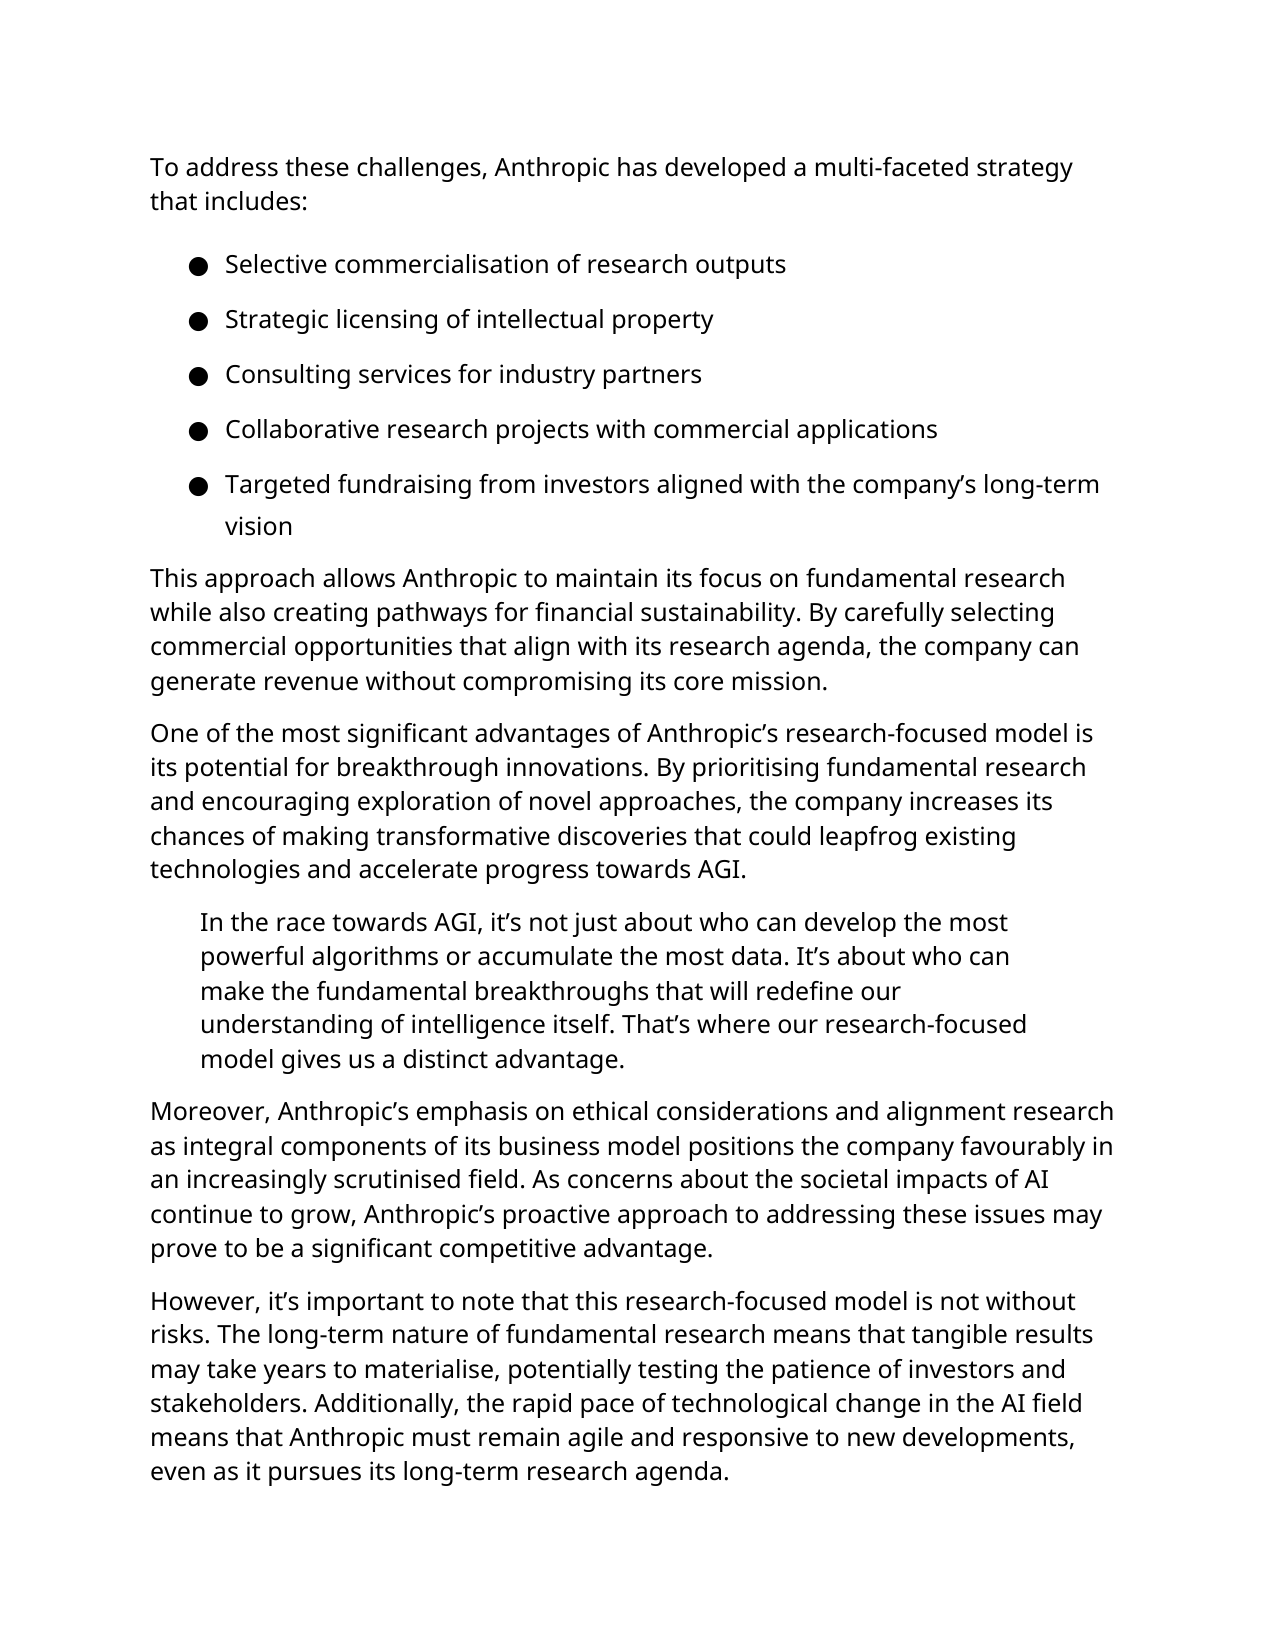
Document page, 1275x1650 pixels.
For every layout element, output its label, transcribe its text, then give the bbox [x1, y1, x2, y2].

list Collaborative research projects with commercial applications [187, 402, 1125, 453]
text In the race towards AGI, it’s not just about who can develop the most powerful algorithms or accumulate the most data. It’s about who can make the fundamental breakthroughs that will redefine our understanding of intelligence itself. That’s where our research-focused model gives us a distinct advantage. [200, 905, 1075, 1075]
text To address these challenges, Anthropic has developed a multi-faceted strategy that includes: [150, 150, 1125, 218]
text Moreover, Anthropic’s emphasis on ethical considerations and alignment research as integral components of its business model positions the company favourably in an increasingly scrutinised field. As concerns about the societal impacts of AI continue to grow, Anthropic’s proactive approach to addressing these issues may prove to be a significant competitive advantage. [150, 1094, 1125, 1264]
text However, it’s important to note that this research-focused model is not without risks. The long-term nature of fundamental research means that tangible results may take years to materialise, potentially testing the patience of investors and stakeholders. Additionally, the rapid pace of technological change in the AI field means that Anthropic must remain agile and responsive to new developments, even as it pursues its long-term research agenda. [150, 1283, 1125, 1487]
text This approach allows Anthropic to maintain its focus on fundamental research while also creating pathways for financial sustainability. By carefully selecting commercial opportunities that align with its research agenda, the company can generate revenue without compromising its core mission. [150, 561, 1125, 697]
text One of the most significant advantages of Anthropic’s research-focused model is its potential for breakthrough innovations. By prioritising fundamental research and encouraging exploration of novel approaches, the company increases its chances of making transformative discoveries that could leapfrog existing technologies and accelerate progress towards AGI. [150, 716, 1125, 886]
list Targeted fundraising from investors aligned with the company’s long-term vision [187, 457, 1125, 542]
list Selective commercialisation of research outputs [187, 237, 1125, 288]
list Strategic licensing of intellectual property [187, 292, 1125, 343]
list Consulting services for industry partners [187, 347, 1125, 398]
